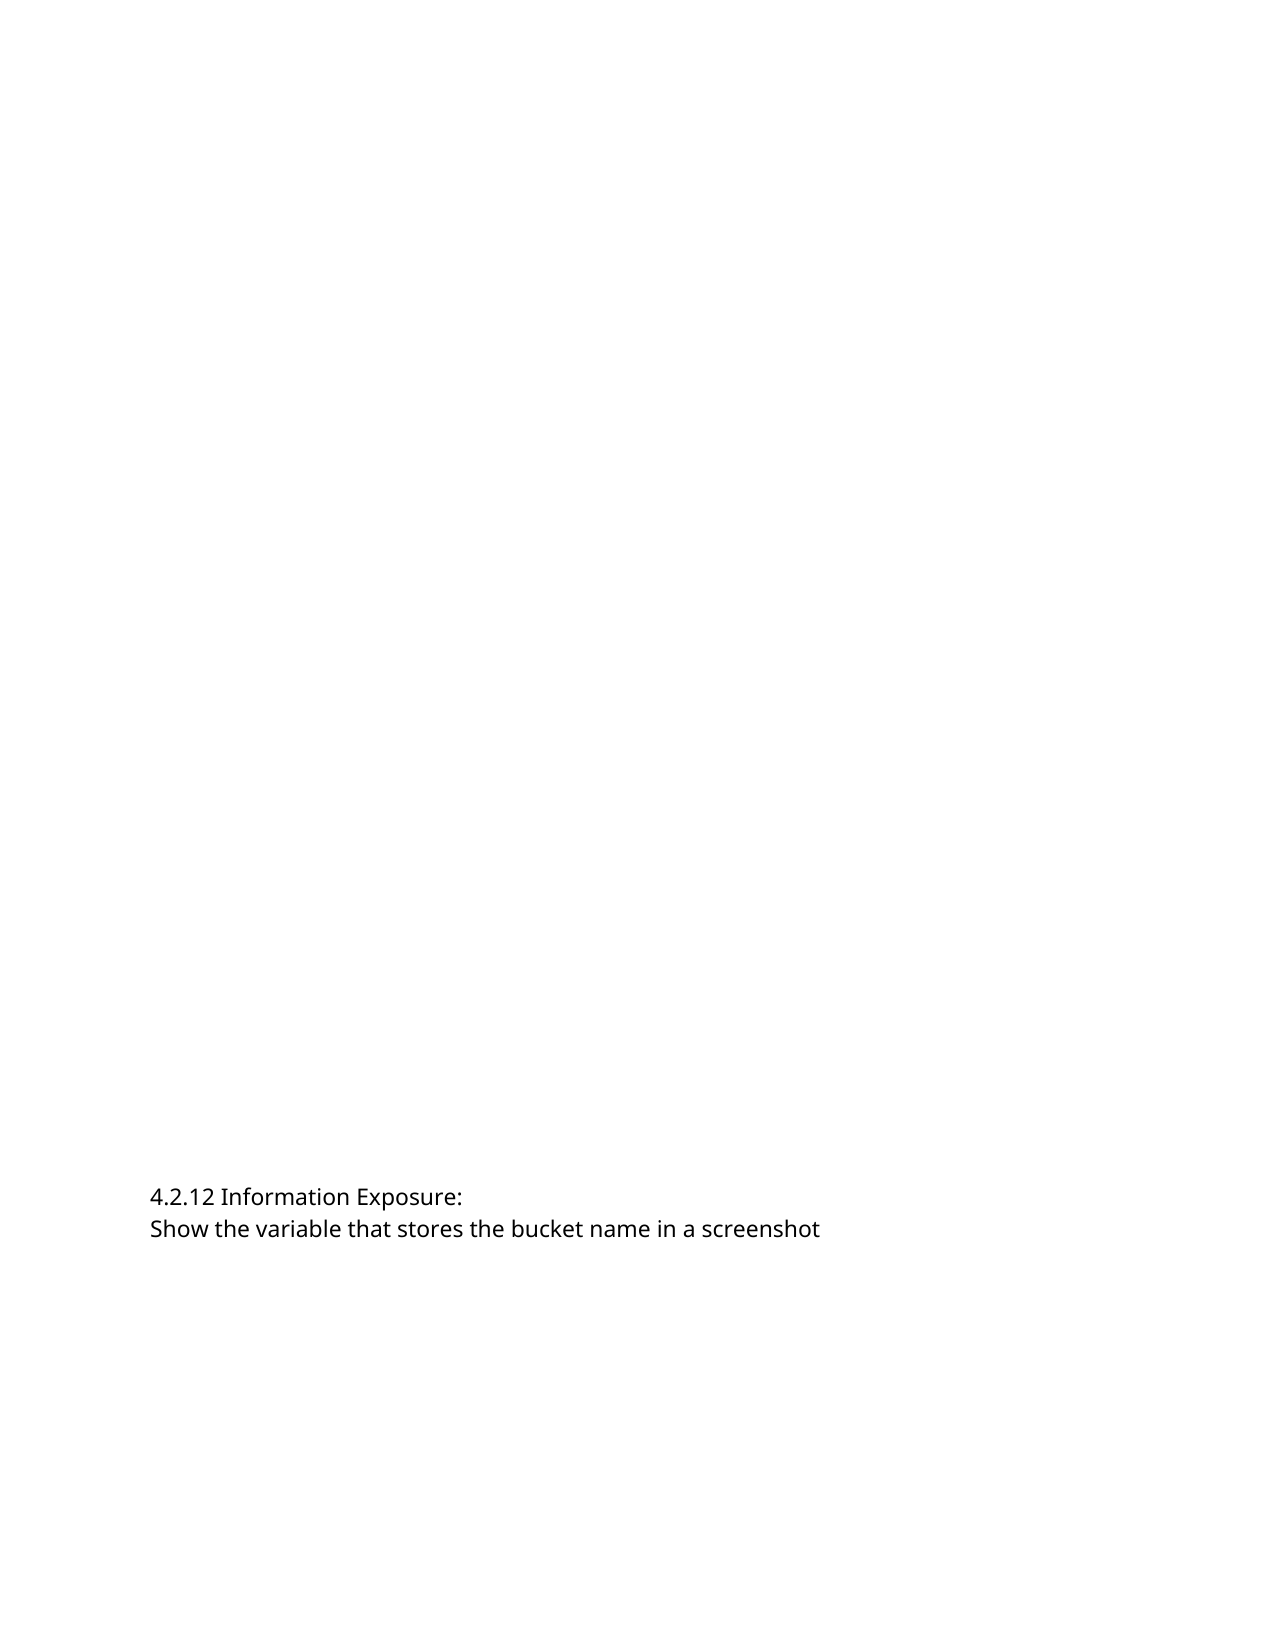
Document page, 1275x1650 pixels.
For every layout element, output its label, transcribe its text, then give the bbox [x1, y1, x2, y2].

text Show the variable that stores the bucket name in a screenshot [150, 1212, 1125, 1244]
text 4.2.12 Information Exposure: [150, 1181, 1125, 1212]
